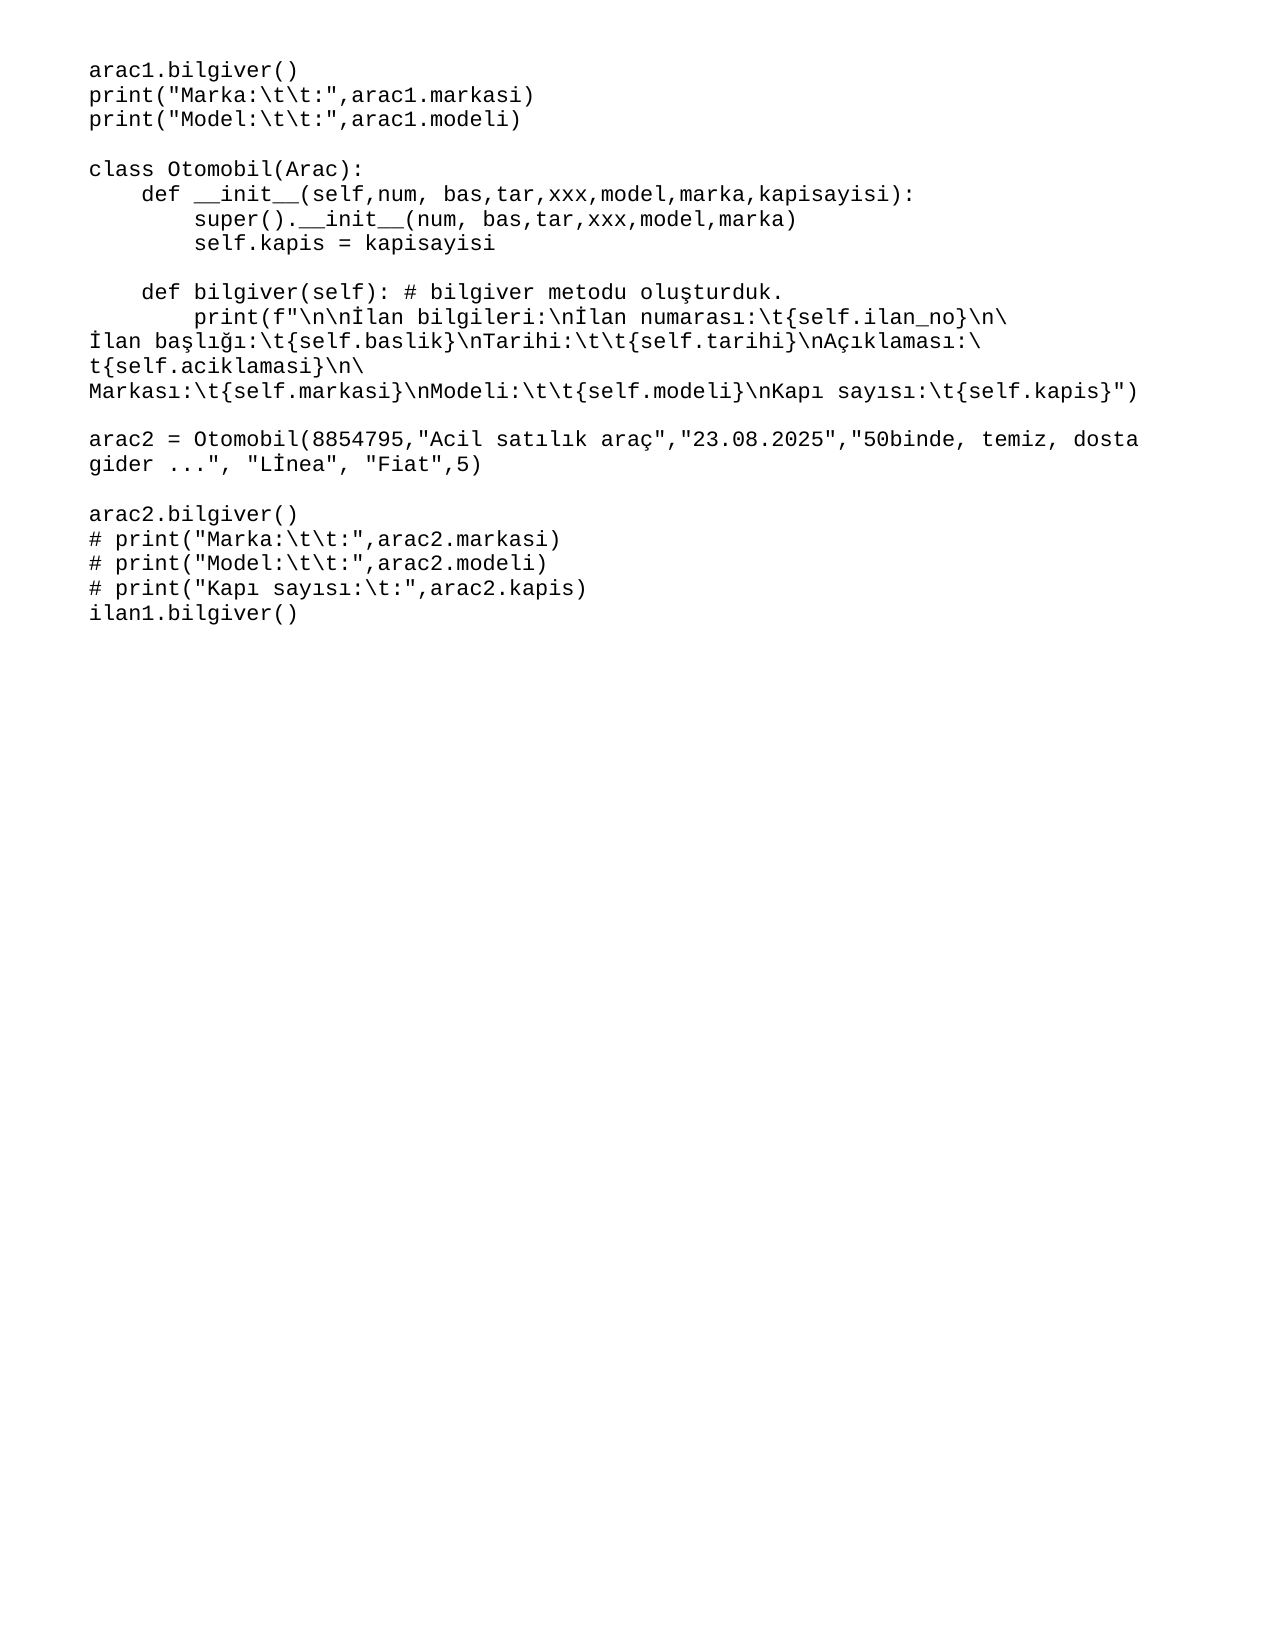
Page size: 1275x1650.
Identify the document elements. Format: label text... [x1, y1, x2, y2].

text arac2 = Otomobil(8854795,"Acil satılık araç","23.08.2025","50binde, temiz, dosta gider ...", "Lİnea", "Fiat",5) [89, 429, 1216, 478]
text print("Model:\t\t:",arac1.modeli) [89, 109, 1216, 133]
text arac2.bilgiver() [89, 503, 1216, 528]
text def __init__(self,num, bas,tar,xxx,model,marka,kapisayisi): [89, 183, 1216, 208]
text super().__init__(num, bas,tar,xxx,model,marka) [89, 208, 1216, 233]
text class Otomobil(Arac): [89, 158, 1216, 183]
text self.kapis = kapisayisi [89, 233, 1216, 257]
text print("Marka:\t\t:",arac1.markasi) [89, 84, 1216, 109]
text ilan1.bilgiver() [89, 602, 1216, 627]
text Markası:\t{self.markasi}\nModeli:\t\t{self.modeli}\nKapı sayısı:\t{self.kapis}") [89, 380, 1216, 405]
text # print("Model:\t\t:",arac2.modeli) [89, 553, 1216, 577]
text def bilgiver(self): # bilgiver metodu oluşturduk. [89, 281, 1216, 306]
text # print("Marka:\t\t:",arac2.markasi) [89, 528, 1216, 553]
text arac1.bilgiver() [89, 59, 1216, 84]
text İlan başlığı:\t{self.baslik}\nTarihi:\t\t{self.tarihi}\nAçıklaması:\t{self.aciklamasi}\n\ [89, 331, 1216, 380]
text print(f"\n\nİlan bilgileri:\nİlan numarası:\t{self.ilan_no}\n\ [89, 306, 1216, 331]
text # print("Kapı sayısı:\t:",arac2.kapis) [89, 577, 1216, 602]
